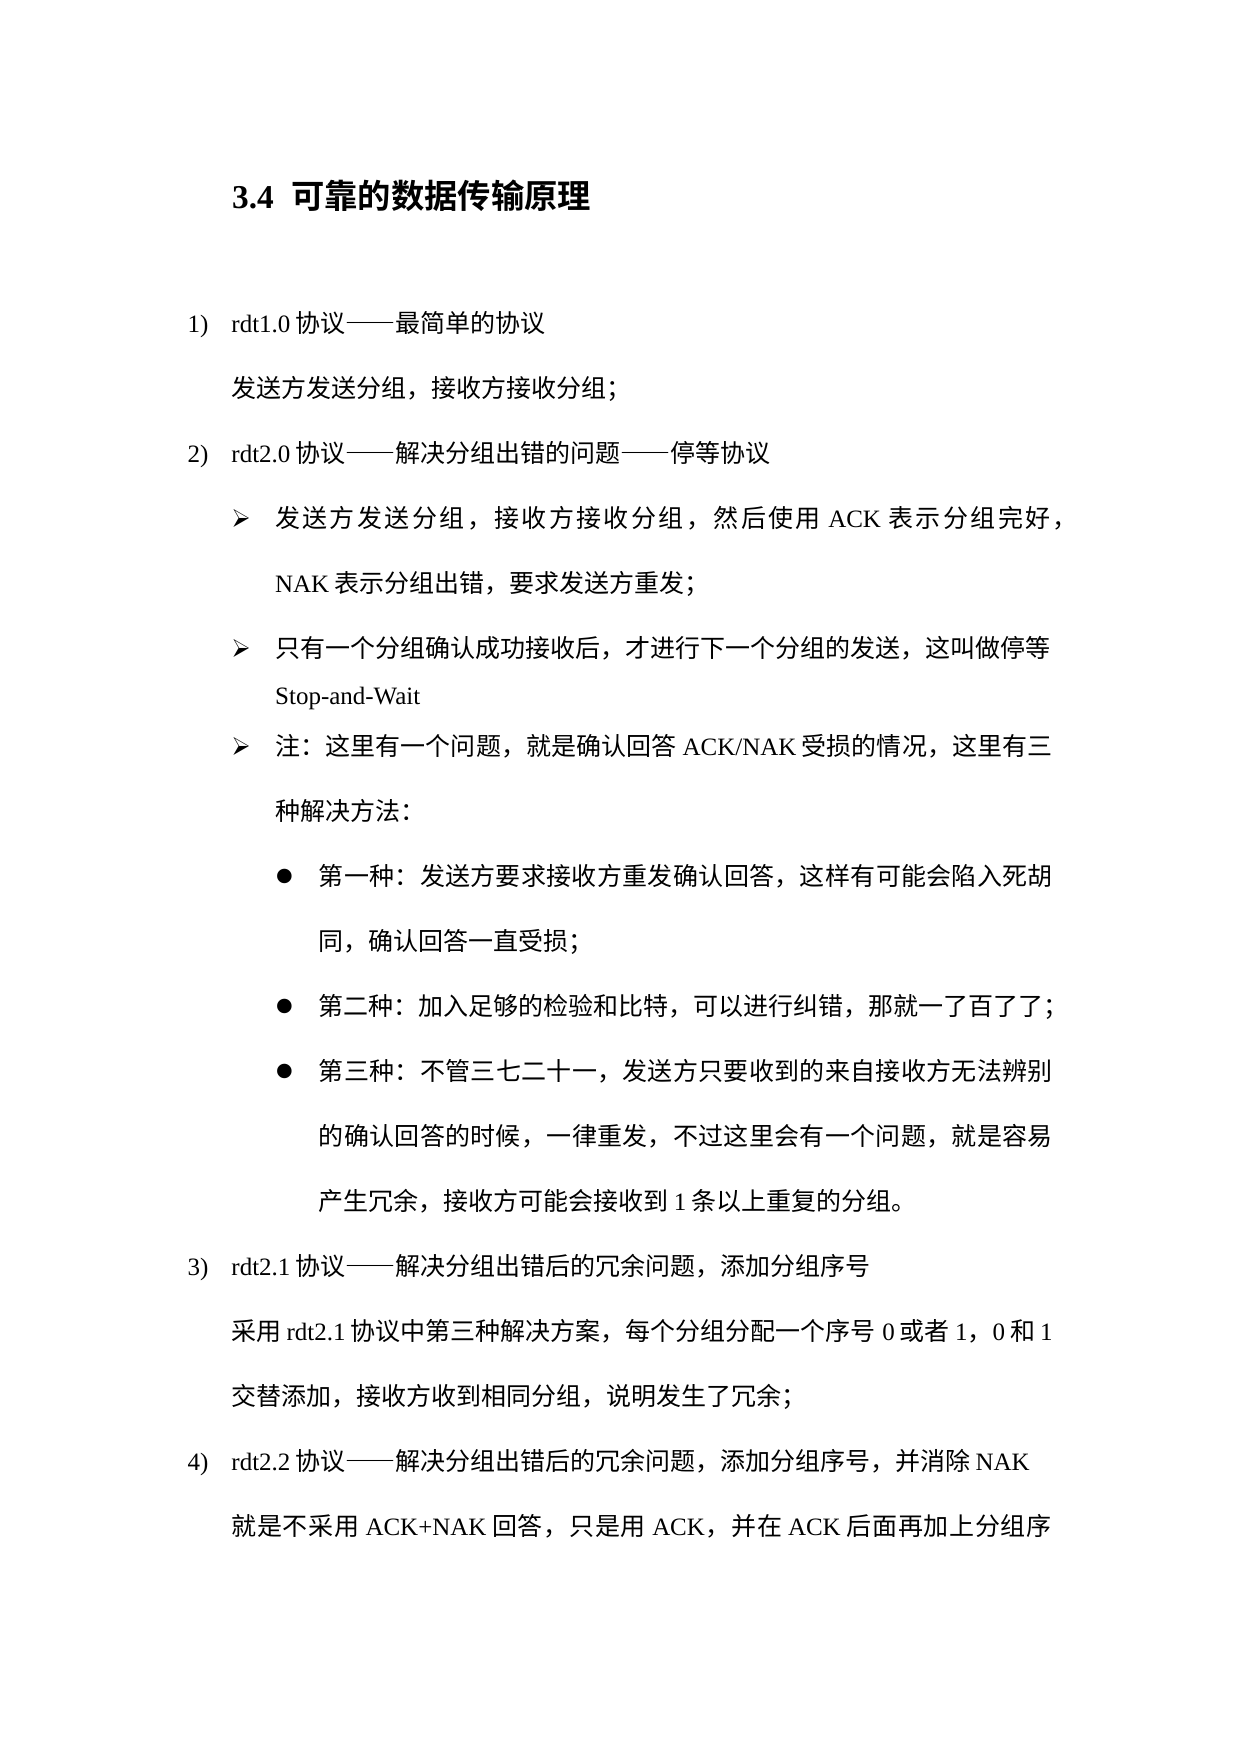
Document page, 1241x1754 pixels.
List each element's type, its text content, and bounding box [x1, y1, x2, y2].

list rdt2.2协议——解决分组出错后的冗余问题，添加分组序号，并消除NAK [187, 1427, 1053, 1492]
list 注：这里有一个问题，就是确认回答ACK/NAK受损的情况，这里有三种解决方法： [231, 712, 1053, 842]
list 只有一个分组确认成功接收后，才进行下一个分组的发送，这叫做停等Stop-and-Wait [231, 614, 1053, 712]
list rdt2.0协议——解决分组出错的问题——停等协议 [187, 419, 1053, 484]
list 发送方发送分组，接收方接收分组； [231, 354, 1053, 419]
list 发送方发送分组，接收方接收分组，然后使用ACK表示分组完好，NAK表示分组出错，要求发送方重发； [231, 484, 1053, 614]
list rdt2.1协议——解决分组出错后的冗余问题，添加分组序号 [187, 1232, 1053, 1297]
list 第一种：发送方要求接收方重发确认回答，这样有可能会陷入死胡同，确认回答一直受损； [275, 842, 1053, 972]
subtitle 可靠的数据传输原理 [232, 162, 1053, 227]
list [231, 1492, 1053, 1557]
list 第二种：加入足够的检验和比特，可以进行纠错，那就一了百了了； [275, 972, 1053, 1037]
list rdt1.0协议——最简单的协议 [187, 289, 1053, 354]
list 采用rdt2.1协议中第三种解决方案，每个分组分配一个序号0或者1，0和1交替添加，接收方收到相同分组，说明发生了冗余； [231, 1297, 1053, 1427]
list 第三种：不管三七二十一，发送方只要收到的来自接收方无法辨别的确认回答的时候，一律重发，不过这里会有一个问题，就是容易产生冗余，接收方可能会接收到1条以上重复的分组。 [275, 1037, 1053, 1232]
